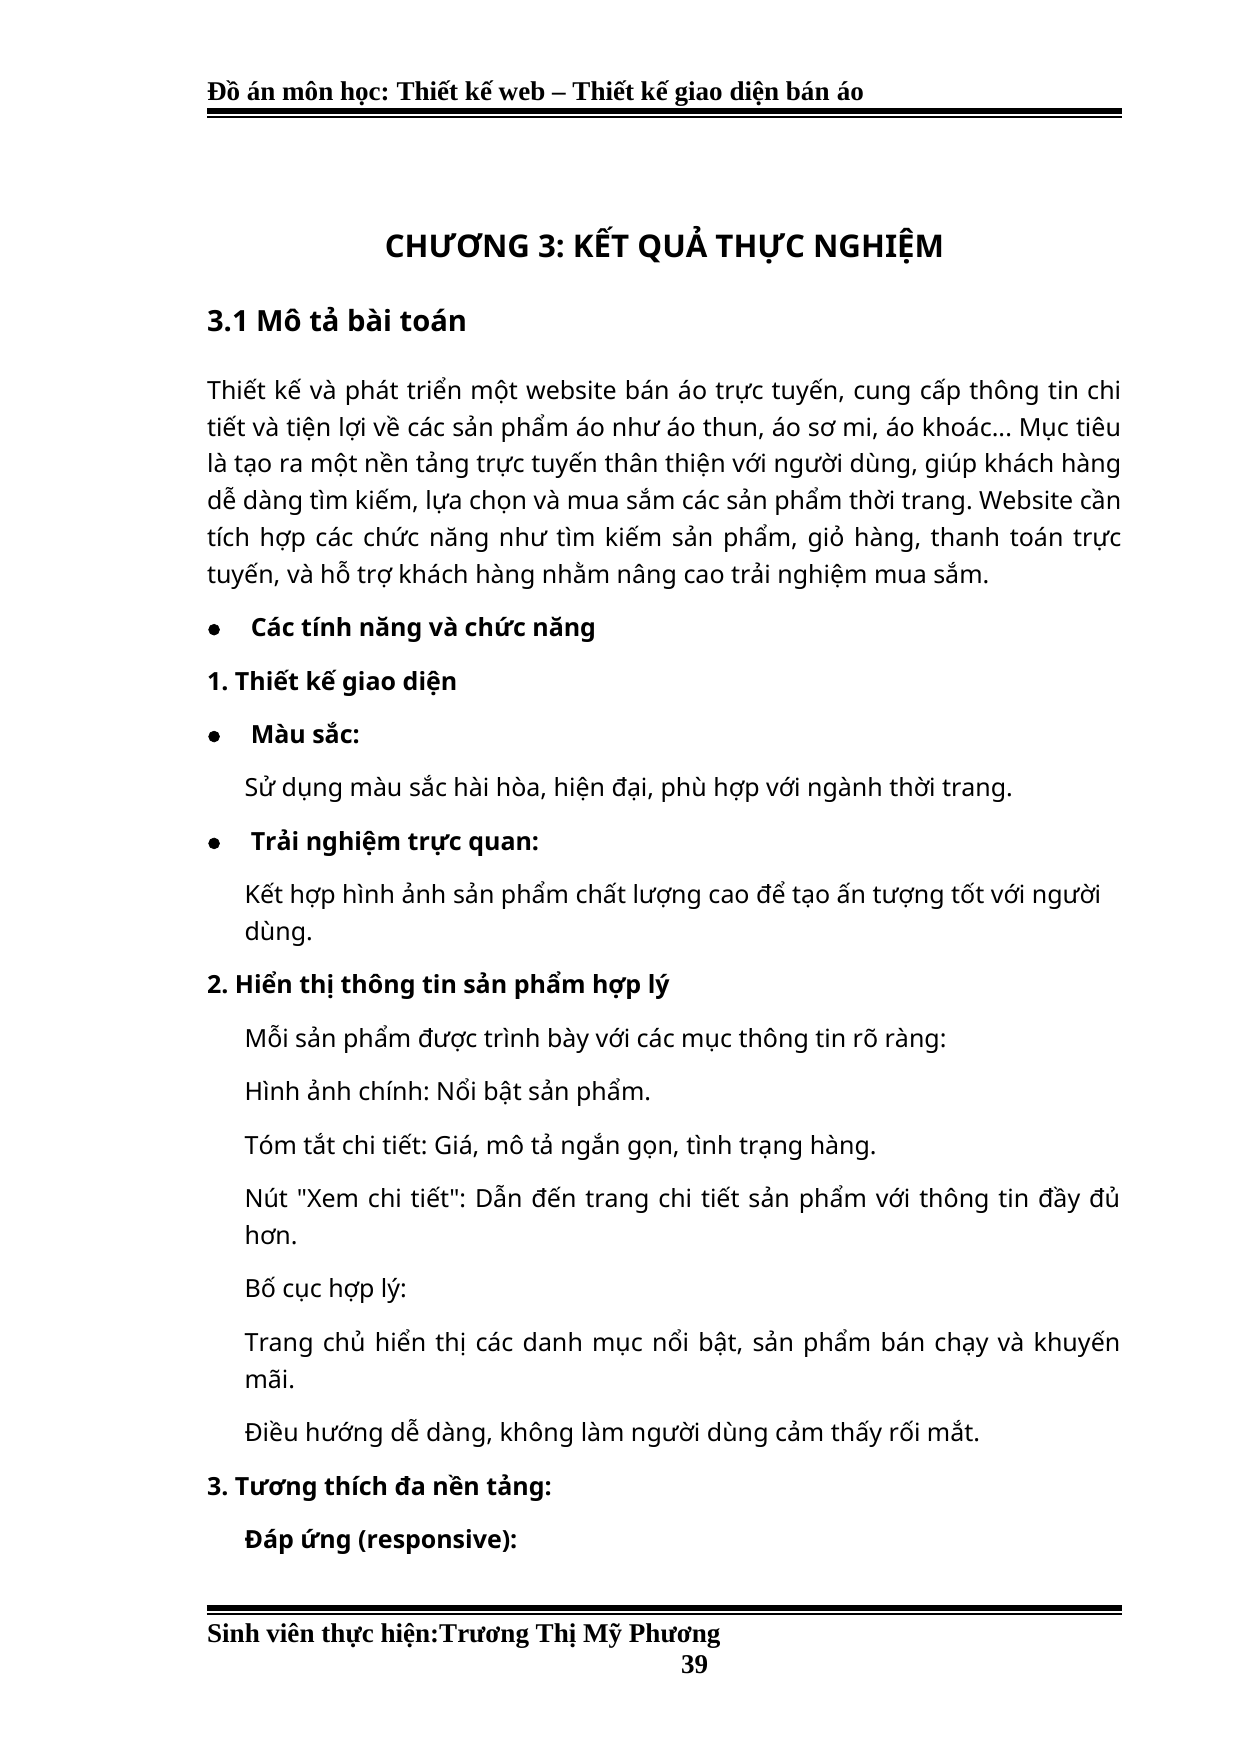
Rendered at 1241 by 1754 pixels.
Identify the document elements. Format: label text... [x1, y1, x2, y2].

text Hình ảnh chính: Nổi bật sản phẩm. [244, 1074, 1122, 1108]
text Đáp ứng (responsive): [244, 1522, 1122, 1556]
subtitle CHƯƠNG 3: KẾT QUẢ THỰC NGHIỆM [207, 224, 1122, 267]
text Trang chủ hiển thị các danh mục nổi bật, sản phẩm bán chạy và khuyến mãi. [244, 1324, 1122, 1395]
list Các tính năng và chức năng [207, 610, 1122, 644]
text Tóm tắt chi tiết: Giá, mô tả ngắn gọn, tình trạng hàng. [244, 1127, 1122, 1161]
text 3. Tương thích đa nền tảng: [207, 1468, 1122, 1502]
subtitle 3.1 Mô tả bài toán [207, 300, 1122, 340]
text 1. Thiết kế giao diện [207, 663, 1122, 697]
list Trải nghiệm trực quan: [207, 823, 1122, 857]
text Thiết kế và phát triển một website bán áo trực tuyến, cung cấp thông tin chi tiết và tiện lợi về các sản phẩm áo như áo thun, áo sơ mi, áo khoác... Mục tiêu là tạo ra một nền tảng trực tuyến thân thiện với người dùng, giúp khách hàng dễ dàng tìm kiếm, lựa chọn và mua sắm các sản phẩm thời trang. Website cần tích hợp các chức năng như tìm kiếm sản phẩm, giỏ hàng, thanh toán trực tuyến, và hỗ trợ khách hàng nhằm nâng cao trải nghiệm mua sắm. [207, 372, 1122, 590]
text Mỗi sản phẩm được trình bày với các mục thông tin rõ ràng: [244, 1021, 1122, 1054]
text Điều hướng dễ dàng, không làm người dùng cảm thấy rối mắt. [244, 1415, 1122, 1449]
text Sử dụng màu sắc hài hòa, hiện đại, phù hợp với ngành thời trang. [244, 770, 1122, 804]
list Màu sắc: [207, 717, 1122, 751]
text 2. Hiển thị thông tin sản phẩm hợp lý [207, 967, 1122, 1001]
text Bố cục hợp lý: [244, 1271, 1122, 1305]
text Kết hợp hình ảnh sản phẩm chất lượng cao để tạo ấn tượng tốt với người dùng. [244, 877, 1122, 948]
text Nút "Xem chi tiết": Dẫn đến trang chi tiết sản phẩm với thông tin đầy đủ hơn. [244, 1181, 1122, 1252]
